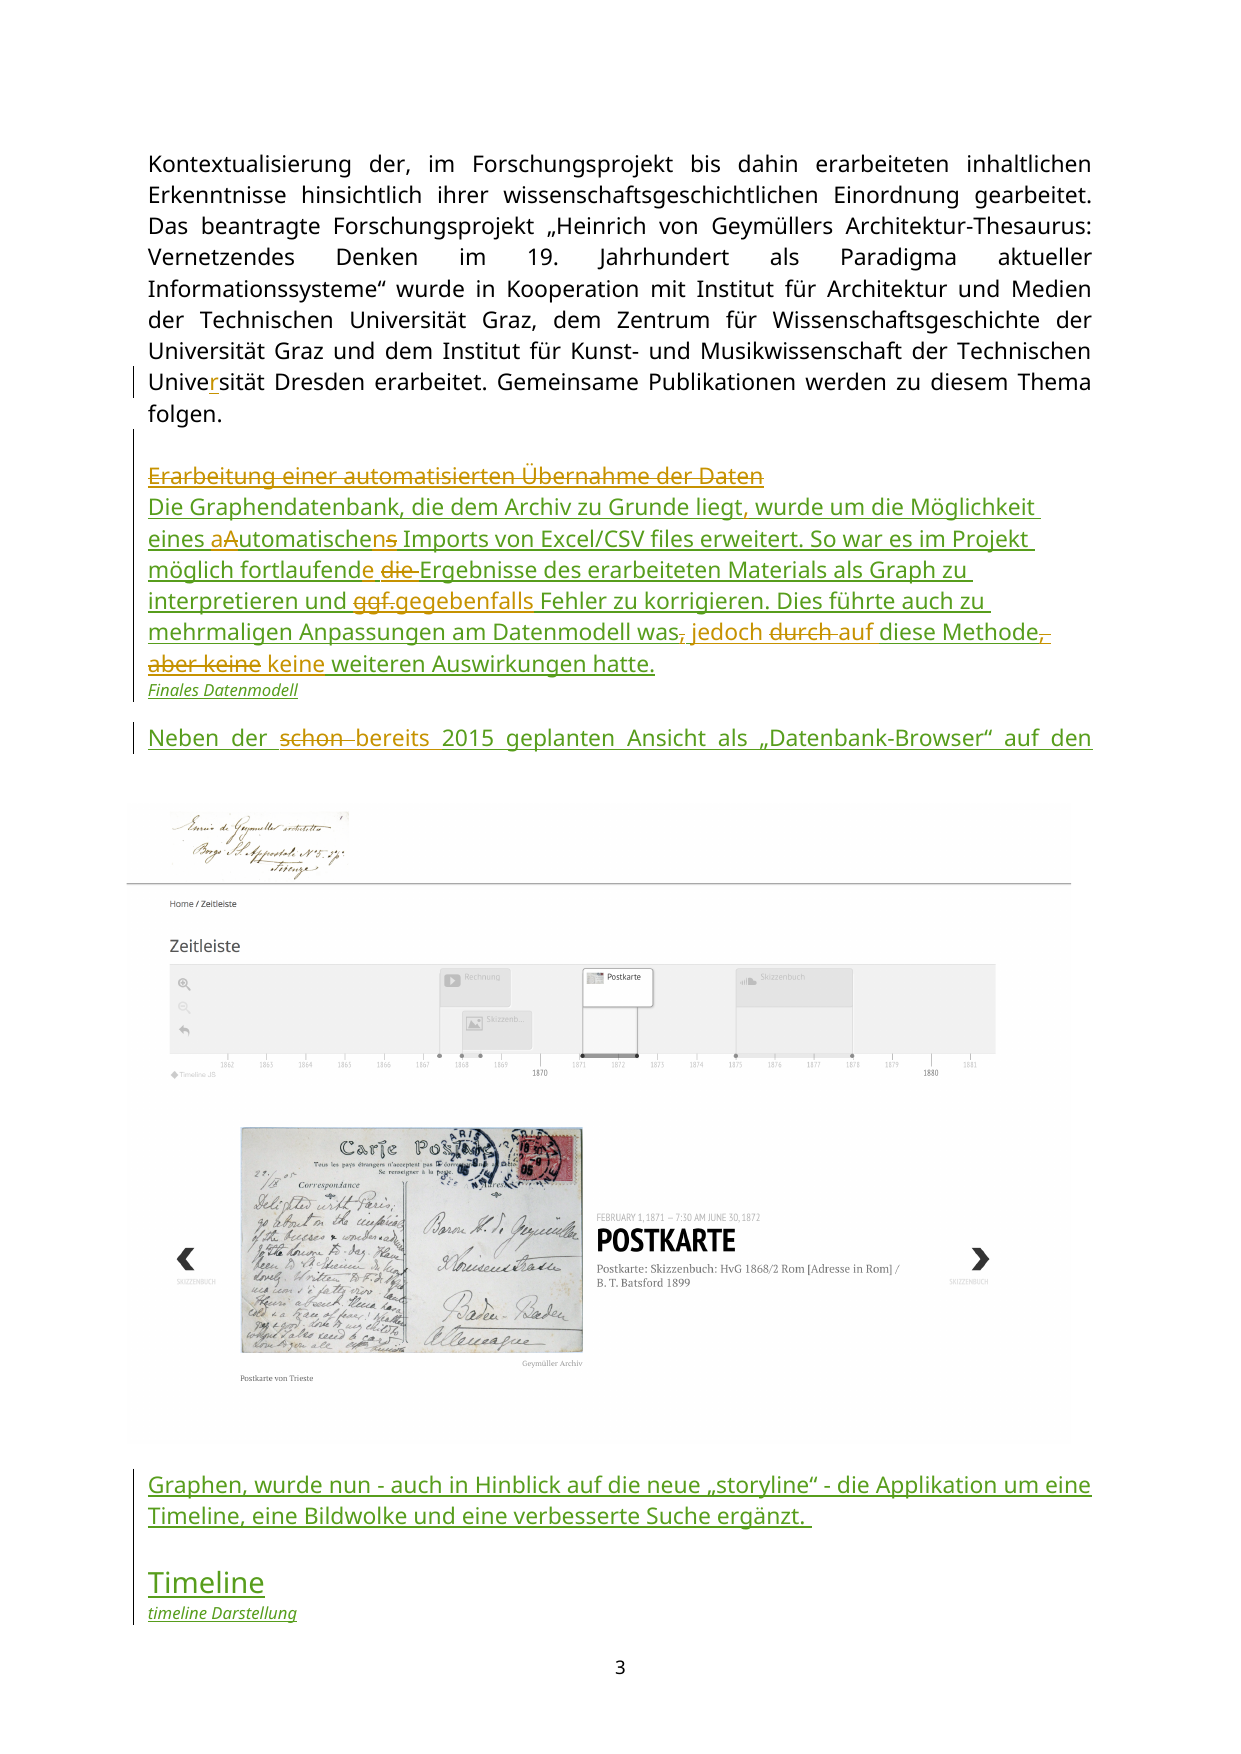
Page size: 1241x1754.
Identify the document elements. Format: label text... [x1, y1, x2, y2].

picture [126, 803, 1072, 1444]
text Abseits der Anreicherung des Datenmodells und der Erstellung der Web-Präsentation wurde an der Weiterentwicklung der Datenrepräsentation und demnach an einem Paper sowie an einem Folgeantrag gearbeitet. Jenes, an der Konferenz ICITY – Enhancing Places through Technology (18.-19.04.2016) in Malta präsentierte und zukünftig auch im Tagungsband publizierte Paper „The Principle of Geotagging“ arbeitet einerseits die Grundsystematik der in diesem Projekt erarbeiteten Datenbank auf und diskutiert andererseits technische Lösungen hinsichtlich ortsgebundener Web-Repräsentationen von Archivdaten in Städten mittels Informations- und Kommunikationstechnologien. Die Einreichung eines Folgeantrages im Rahmen der 2. Ausschreibung der Reihe Polaritäten in der Wissensgesellschaft „Alt und Neu – Tradition und Avantgarde“ des Landes Steiermark wurde bis Ende Juni an einer Kontextualisierung der, im Forschungsprojekt bis dahin erarbeiteten inhaltlichen Erkenntnisse hinsichtlich ihrer wissenschaftsgeschichtlichen Einordnung gearbeitet. Das beantragte Forschungsprojekt „Heinrich von Geymüllers Architektur-Thesaurus: Vernetzendes Denken im 19. Jahrhundert als Paradigma aktueller Informationssysteme“ wurde in Kooperation mit Institut für Architektur und Medien der Technischen Universität Graz, dem Zentrum für Wissenschaftsgeschichte der Universität Graz und dem Institut für Kunst- und Musikwissenschaft der Technischen Univesität Dresden erarbeitet. Gemeinsame Publikationen werden zu diesem Thema folgen. [148, 148, 1093, 429]
